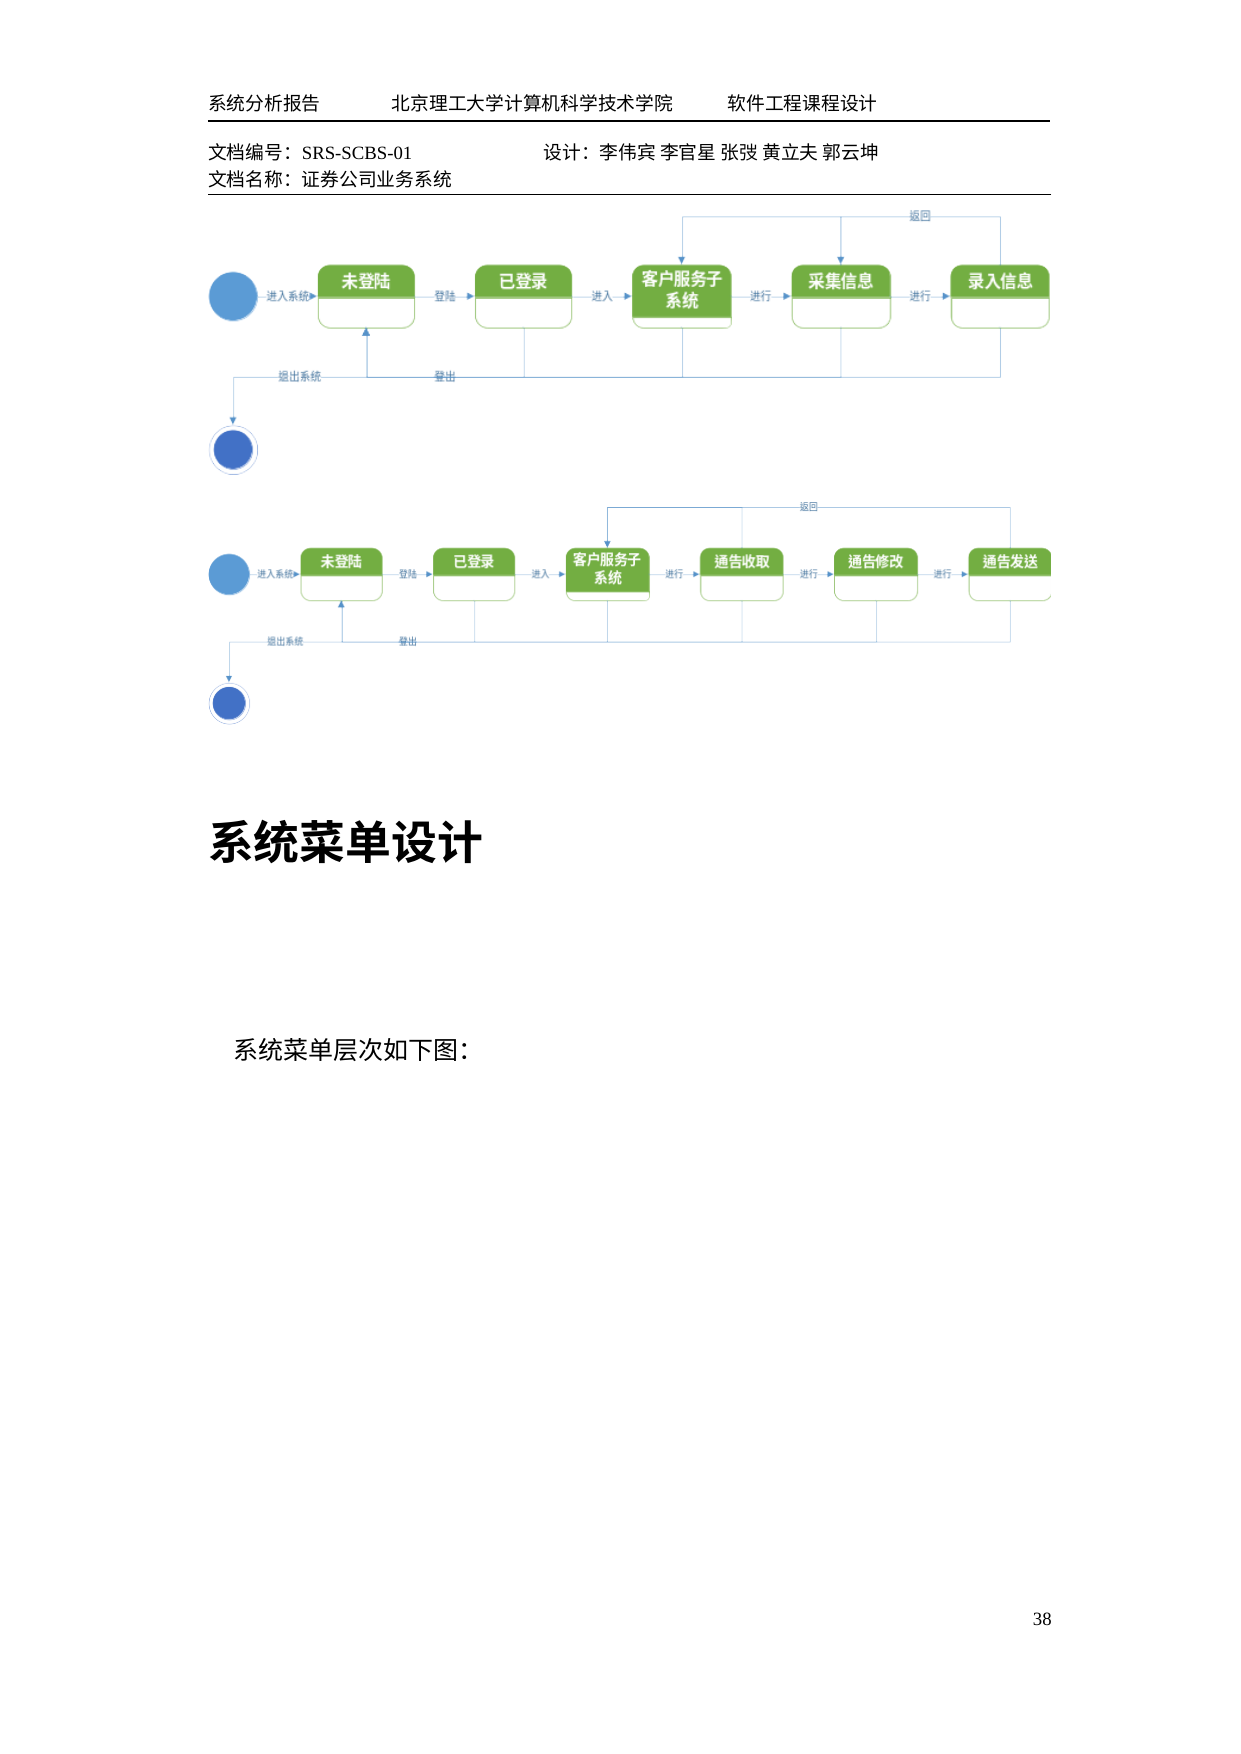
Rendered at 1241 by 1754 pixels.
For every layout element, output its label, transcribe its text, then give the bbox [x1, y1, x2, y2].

subtitle 系统菜单设计 [208, 791, 1051, 888]
text 系统菜单层次如下图： [208, 1016, 1051, 1081]
